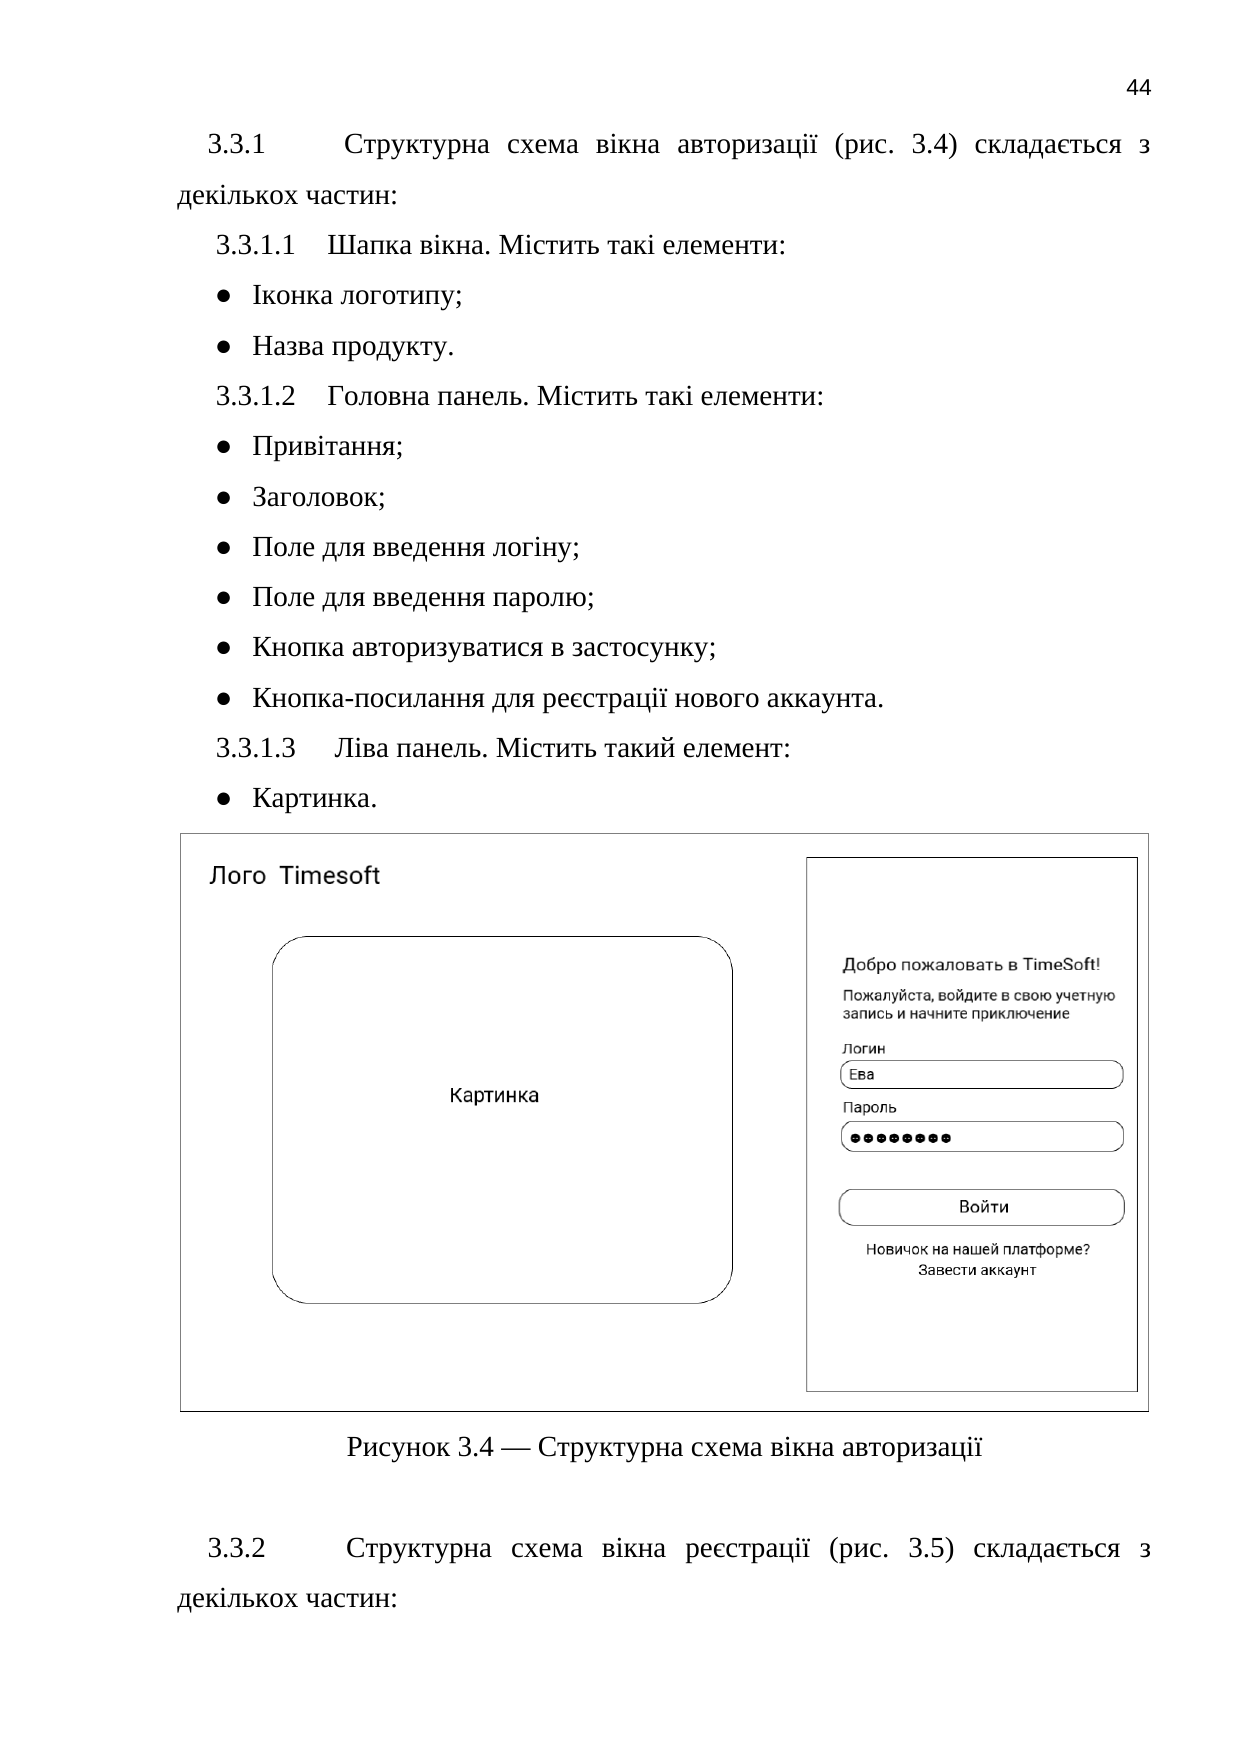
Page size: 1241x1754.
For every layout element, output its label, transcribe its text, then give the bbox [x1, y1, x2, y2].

text Рисунок 3.4 — Структурна схема вікна авторизації [177, 1429, 1152, 1463]
list Головна панель. Містить такі елементи: [207, 378, 1152, 412]
list Привітання; [214, 428, 1152, 462]
list Іконка логотипу; [214, 277, 1152, 311]
list Заголовок; [214, 479, 1152, 512]
list Ліва панель. Містить такий елемент: [207, 730, 1152, 764]
list Назва продукту. [214, 328, 1152, 361]
list Поле для введення паролю; [214, 579, 1152, 613]
list Шапка вікна. Містить такі елементи: [207, 227, 1152, 261]
list Кнопка авторизуватися в застосунку; [214, 629, 1152, 663]
picture [177, 830, 1152, 1417]
list Картинка. [214, 781, 1152, 814]
list Поле для введення логіну; [214, 529, 1152, 562]
list Структурна схема вікна авторизації (рис. 3.4) складається з декількох частин: [177, 126, 1152, 210]
list Кнопка-посилання для реєстрації нового аккаунта. [214, 680, 1152, 713]
list Структурна схема вікна реєстрації (рис. 3.5) складається з декількох частин: [177, 1530, 1152, 1614]
